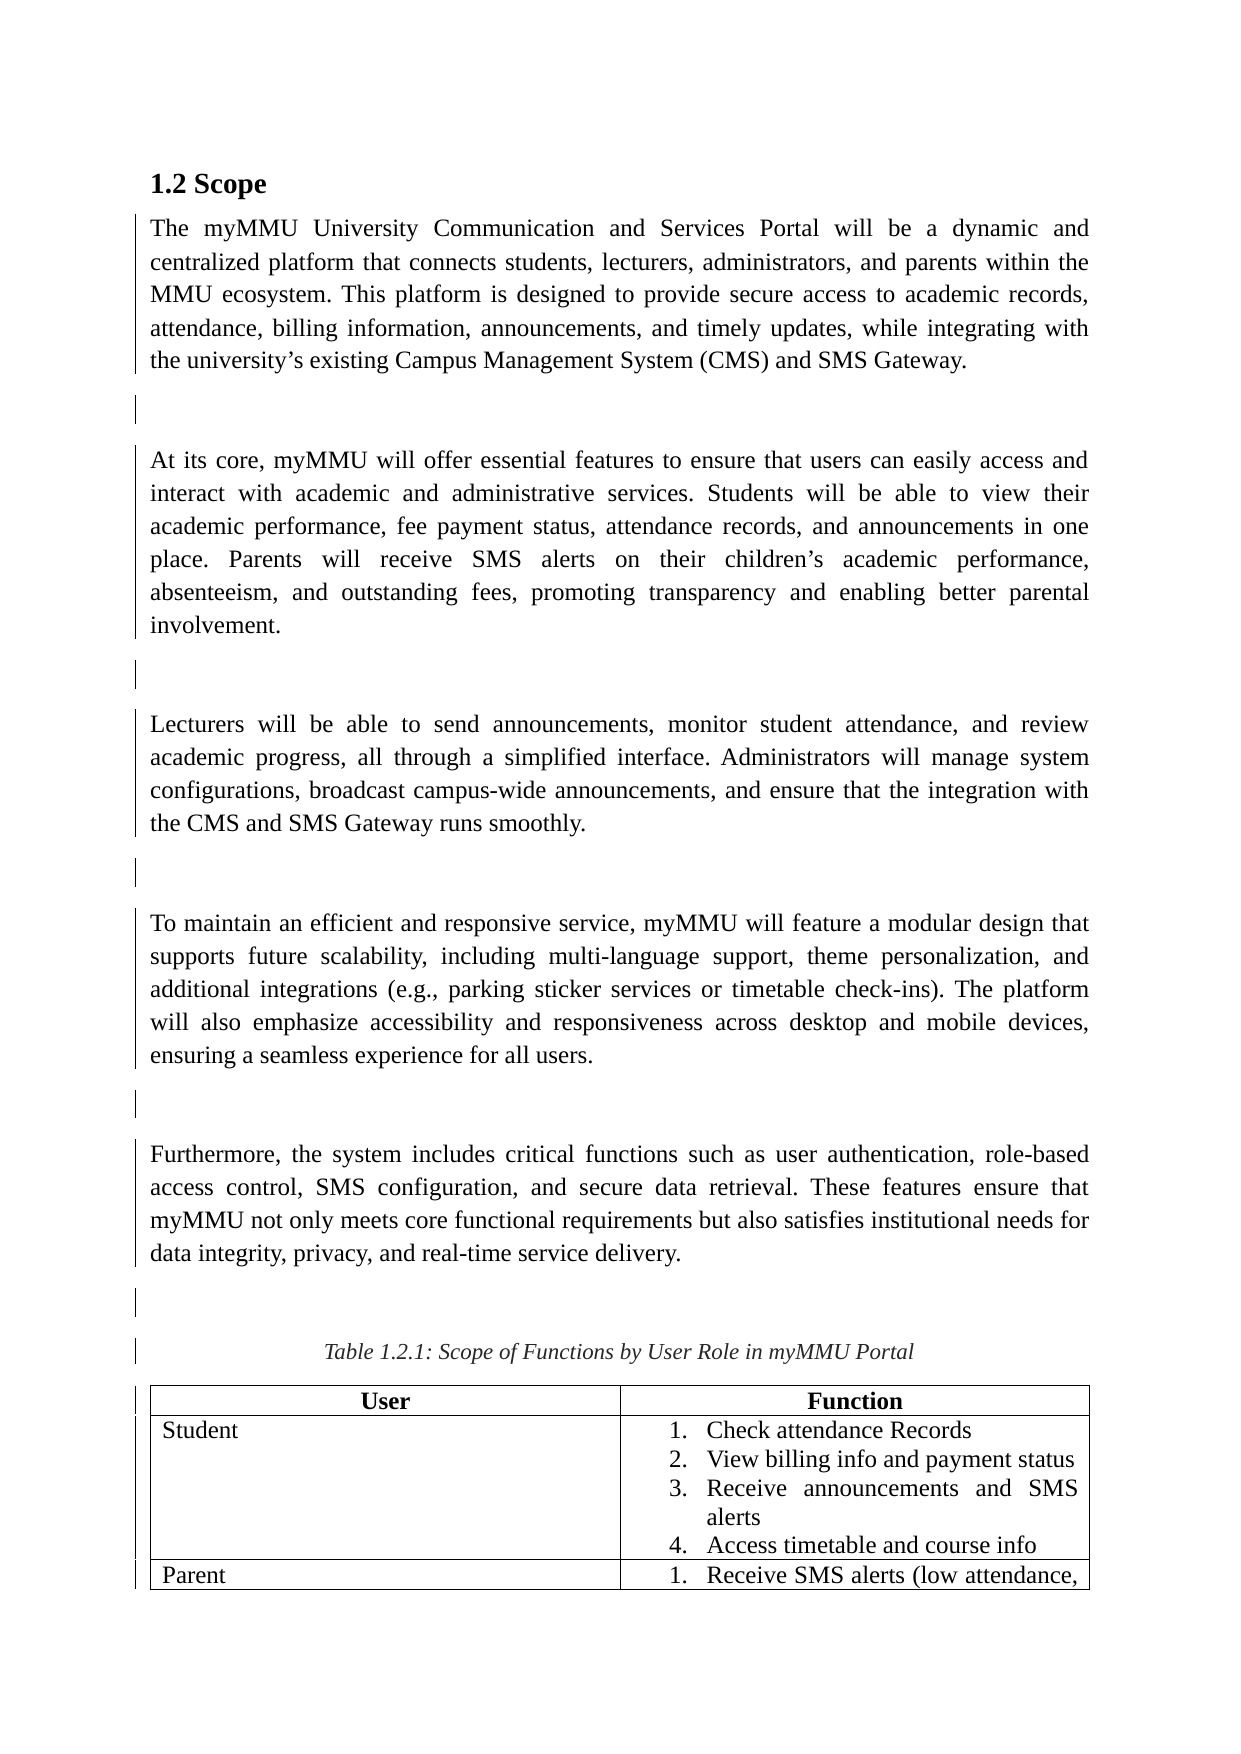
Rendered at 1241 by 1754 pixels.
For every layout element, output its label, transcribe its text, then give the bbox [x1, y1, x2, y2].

subtitle 1.2 Scope [150, 167, 1090, 200]
text The myMMU University Communication and Services Portal will be a dynamic and centralized platform that connects students, lecturers, administrators, and parents within the MMU ecosystem. This platform is designed to provide secure access to academic records, attendance, billing information, announcements, and timely updates, while integrating with the university’s existing Campus Management System (CMS) and SMS Gateway. [150, 213, 1090, 374]
table_cell Parent [151, 1560, 620, 1589]
table_header User [151, 1386, 620, 1414]
text Furthermore, the system includes critical functions such as user authentication, role-based access control, SMS configuration, and secure data retrieval. These features ensure that myMMU not only meets core functional requirements but also satisfies institutional needs for data integrity, privacy, and real-time service delivery. [150, 1139, 1090, 1267]
table_cell Check attendance Records View billing info and payment status Receive announcements and SMS alerts Access timetable and course info [621, 1416, 1089, 1559]
text To maintain an efficient and responsive service, myMMU will feature a modular design that supports future scalability, including multi-language support, theme personalization, and additional integrations (e.g., parking sticker services or timetable check-ins). The platform will also emphasize accessibility and responsiveness across desktop and mobile devices, ensuring a seamless experience for all users. [150, 908, 1090, 1069]
table_header Function [621, 1386, 1089, 1414]
text Table 1.2.1: Scope of Functions by User Role in myMMU Portal [150, 1338, 1090, 1364]
table_cell Student [151, 1416, 620, 1559]
text At its core, myMMU will offer essential features to ensure that users can easily access and interact with academic and administrative services. Students will be able to view their academic performance, fee payment status, attendance records, and announcements in one place. Parents will receive SMS alerts on their children’s academic performance, absenteeism, and outstanding fees, promoting transparency and enabling better parental involvement. [150, 445, 1090, 639]
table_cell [621, 1560, 1089, 1589]
text Lecturers will be able to send announcements, monitor student attendance, and review academic progress, all through a simplified interface. Administrators will manage system configurations, broadcast campus-wide announcements, and ensure that the integration with the CMS and SMS Gateway runs smoothly. [150, 709, 1090, 837]
